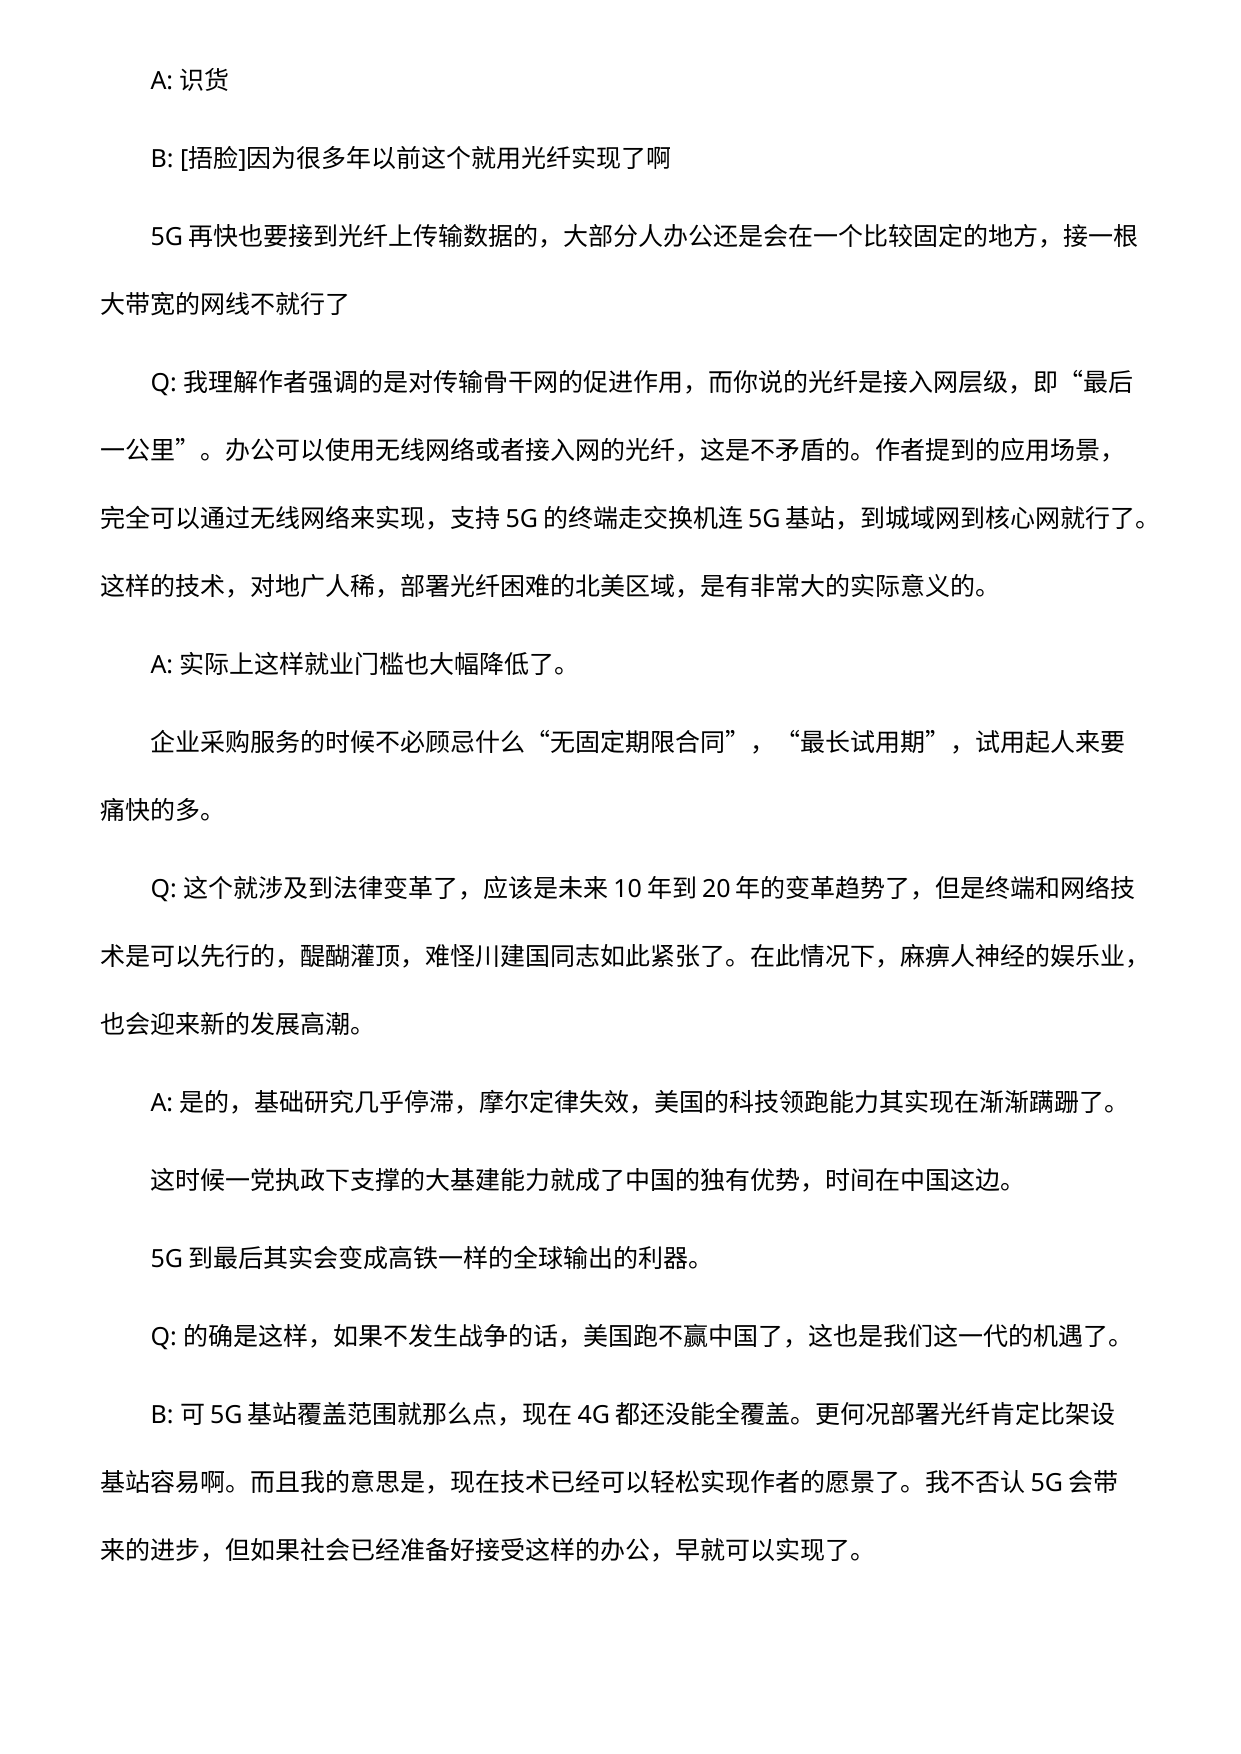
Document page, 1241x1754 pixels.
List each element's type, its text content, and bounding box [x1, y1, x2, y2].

text A: 识货 [100, 45, 1140, 113]
text B: 可5G基站覆盖范围就那么点，现在4G都还没能全覆盖。更何况部署光纤肯定比架设基站容易啊。而且我的意思是，现在技术已经可以轻松实现作者的愿景了。我不否认5G会带来的进步，但如果社会已经准备好接受这样的办公，早就可以实现了。 [100, 1379, 1140, 1582]
text Q: 的确是这样，如果不发生战争的话，美国跑不赢中国了，这也是我们这一代的机遇了。 [100, 1301, 1140, 1368]
text 5G到最后其实会变成高铁一样的全球输出的利器。 [100, 1223, 1140, 1291]
text Q: 我理解作者强调的是对传输骨干网的促进作用，而你说的光纤是接入网层级，即“最后一公里”。办公可以使用无线网络或者接入网的光纤，这是不矛盾的。作者提到的应用场景，完全可以通过无线网络来实现，支持5G的终端走交换机连5G基站，到城域网到核心网就行了。这样的技术，对地广人稀，部署光纤困难的北美区域，是有非常大的实际意义的。 [100, 347, 1140, 619]
text 企业采购服务的时候不必顾忌什么“无固定期限合同”，“最长试用期”，试用起人来要痛快的多。 [100, 707, 1140, 843]
text 这时候一党执政下支撑的大基建能力就成了中国的独有优势，时间在中国这边。 [100, 1144, 1140, 1212]
text A: 是的，基础研究几乎停滞，摩尔定律失效，美国的科技领跑能力其实现在渐渐蹒跚了。 [100, 1067, 1140, 1134]
text Q: 这个就涉及到法律变革了，应该是未来10年到20年的变革趋势了，但是终端和网络技术是可以先行的，醍醐灌顶，难怪川建国同志如此紧张了。在此情况下，麻痹人神经的娱乐业，也会迎来新的发展高潮。 [100, 853, 1140, 1056]
text A: 实际上这样就业门槛也大幅降低了。 [100, 629, 1140, 697]
text 5G再快也要接到光纤上传输数据的，大部分人办公还是会在一个比较固定的地方，接一根大带宽的网线不就行了 [100, 201, 1140, 337]
text B: [捂脸]因为很多年以前这个就用光纤实现了啊 [100, 123, 1140, 191]
